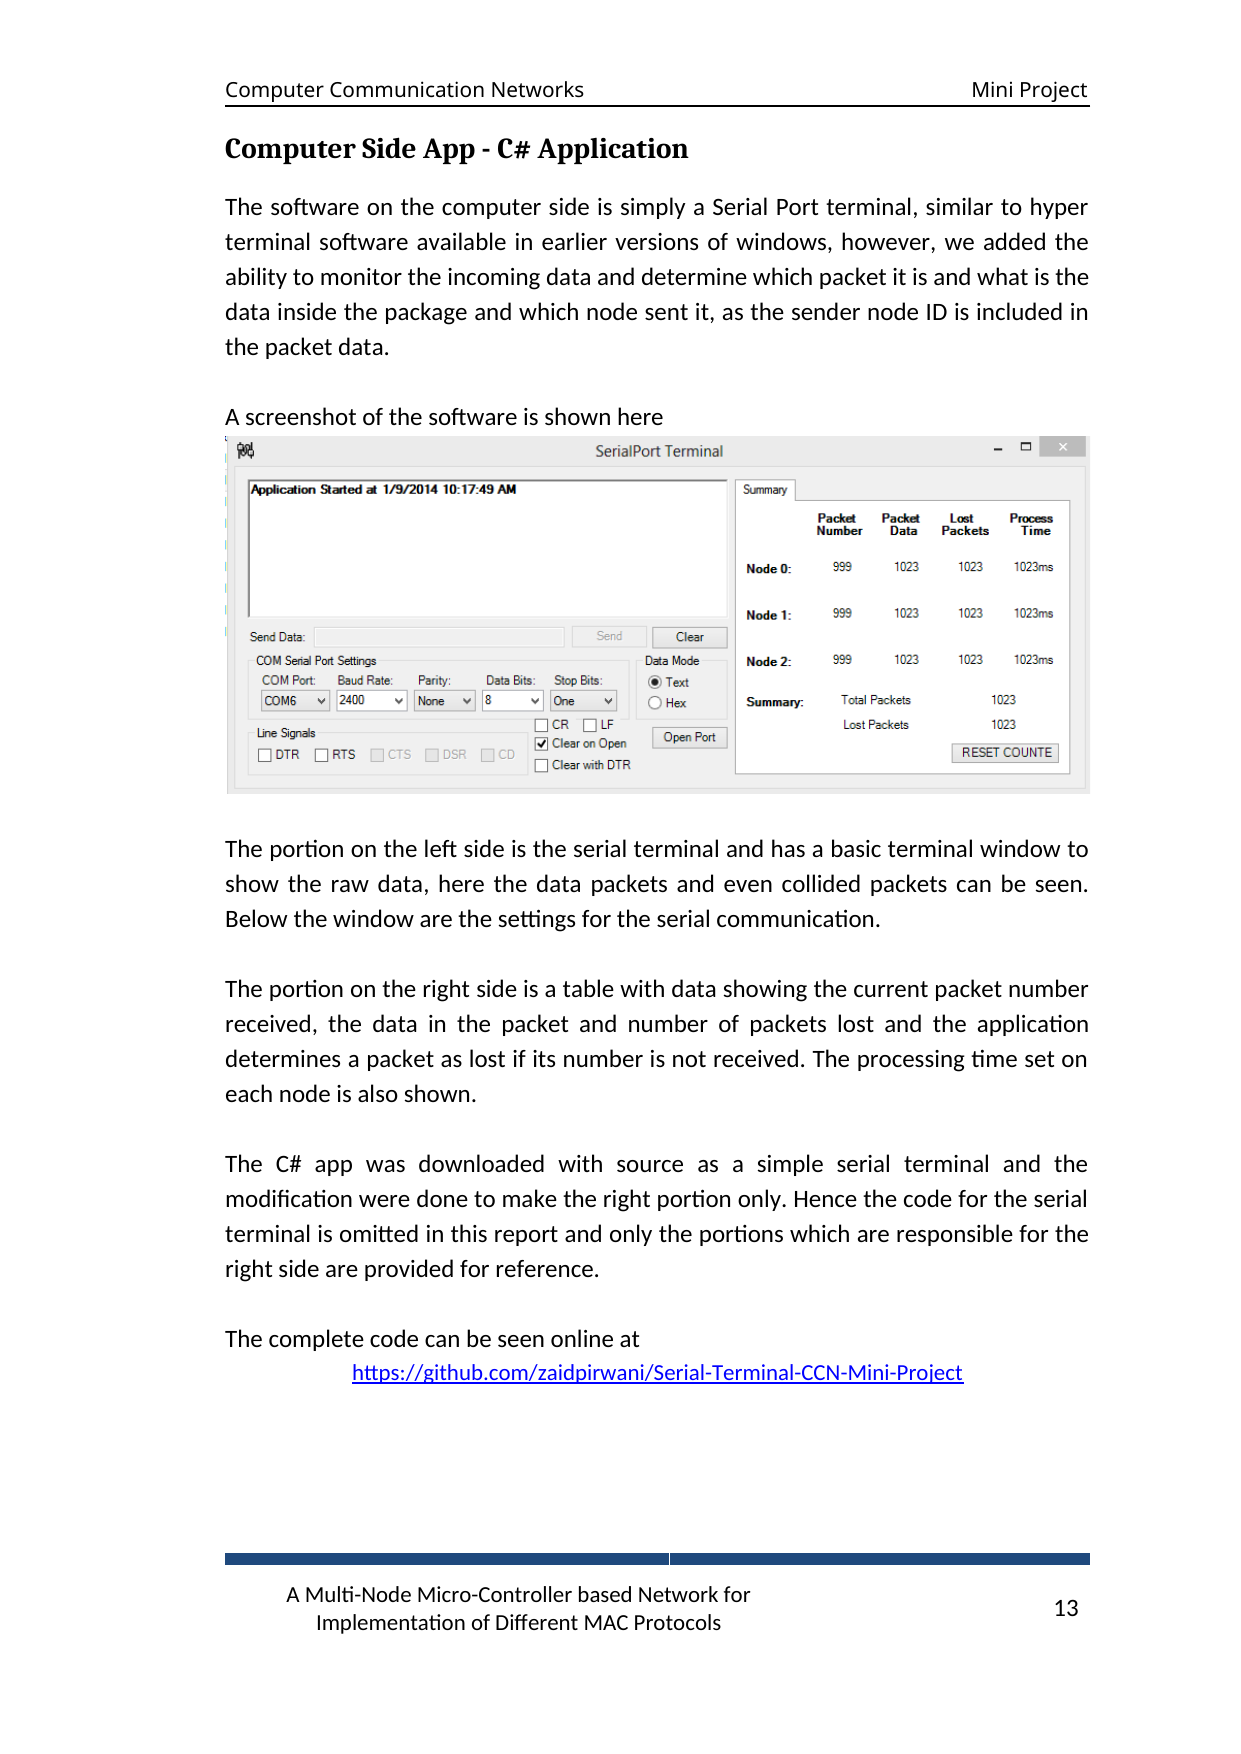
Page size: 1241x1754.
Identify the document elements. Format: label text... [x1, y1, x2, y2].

picture [225, 436, 1091, 794]
text Computer Side App - C# Application [225, 132, 1090, 165]
text The C# app was downloaded with source as a simple serial terminal and the modification were done to make the right portion only. Hence the code for the serial terminal is omitted in this report and only the portions which are responsible for the right side are provided for reference. [225, 1148, 1090, 1284]
text A screenshot of the software is shown here [225, 401, 1090, 432]
text https://github.com/zaidpirwani/Serial-Terminal-CCN-Mini-Project [225, 1358, 1090, 1386]
text The portion on the left side is the serial terminal and has a basic terminal window to show the raw data, here the data packets and even collided packets can be seen. Below the window are the settings for the serial communication. [225, 833, 1090, 934]
text The software on the computer side is simply a Serial Port terminal, similar to hyper terminal software available in earlier versions of windows, however, we added the ability to monitor the incoming data and determine which packet it is and what is the data inside the package and which node sent it, as the sender node ID is included in the packet data. [225, 191, 1090, 362]
text The complete code can be seen online at [225, 1323, 1090, 1354]
text The portion on the right side is a table with data showing the current packet number received, the data in the packet and number of packets lost and the application determines a packet as lost if its number is not received. The processing time set on each node is also shown. [225, 973, 1090, 1109]
